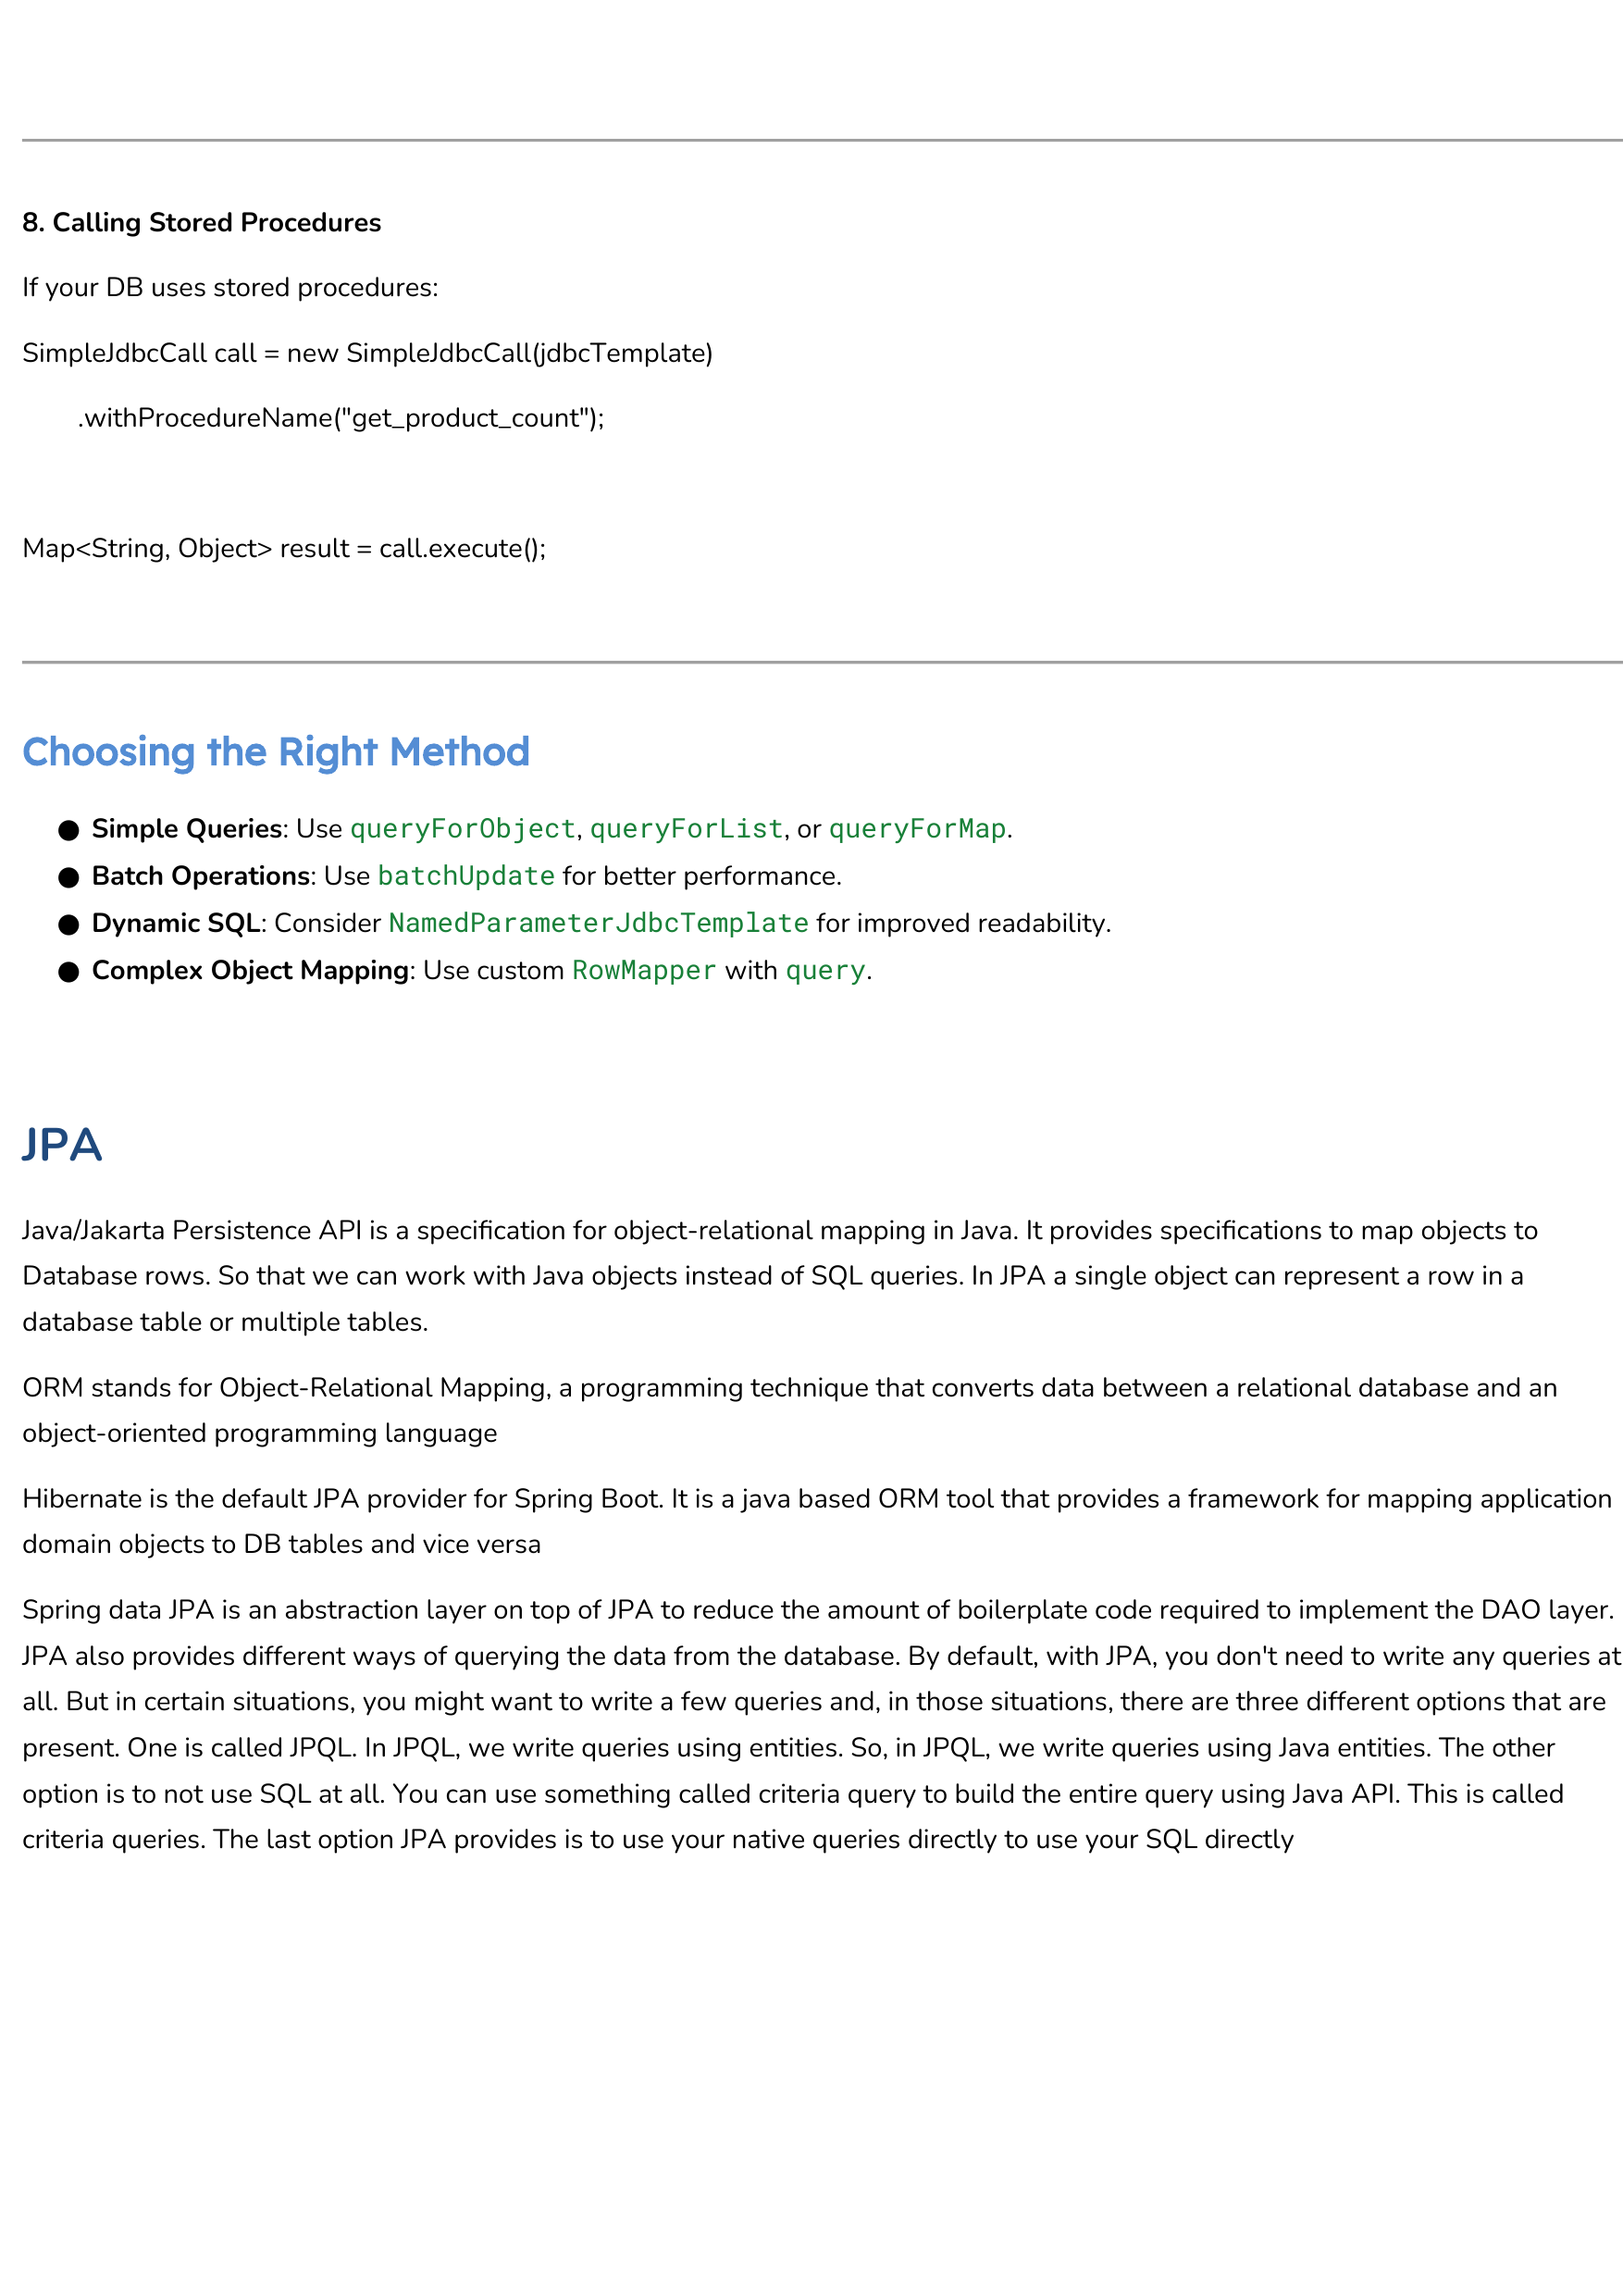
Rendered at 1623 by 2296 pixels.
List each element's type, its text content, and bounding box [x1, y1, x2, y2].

list Complex Object Mapping: Use custom RowMapper with query. [56, 951, 1623, 989]
text Spring data JPA is an abstraction layer on top of JPA to reduce the amount of boilerplate code required to implement the DAO layer. JPA also provides different ways of querying the data from the database. By default, with JPA, you don't need to write any queries at all. But in certain situations, you might want to write a few queries and, in those situations, there are three different options that are present. One is called JPQL. In JPQL, we write queries using entities. So, in JPQL, we write queries using Java entities. The other option is to not use SQL at all. You can use something called criteria query to build the entire query using Java API. This is called criteria queries. The last option JPA provides is to use your native queries directly to use your SQL directly [22, 1592, 1623, 1858]
text ORM stands for Object-Relational Mapping, a programming technique that converts data between a relational database and an object-oriented programming language [22, 1369, 1623, 1452]
text Map<String, Object> result = call.execute(); [22, 530, 1623, 567]
subtitle Choosing the Right Method [22, 726, 1623, 775]
list Batch Operations: Use batchUpdate for better performance. [56, 857, 1623, 895]
list Simple Queries: Use queryForObject, queryForList, or queryForMap. [56, 810, 1623, 848]
text SimpleJdbcCall call = new SimpleJdbcCall(jdbcTemplate) [22, 335, 1623, 371]
text 8. Calling Stored Procedures [22, 205, 1623, 241]
list Dynamic SQL: Consider NamedParameterJdbcTemplate for improved readability. [56, 904, 1623, 942]
text If your DB uses stored procedures: [22, 269, 1623, 306]
text .withProcedureName("get_product_count"); [22, 400, 1623, 437]
subtitle JPA [22, 1114, 1623, 1177]
text Hibernate is the default JPA provider for Spring Boot. It is a java based ORM tool that provides a framework for mapping application domain objects to DB tables and vice versa [22, 1481, 1623, 1563]
text Java/Jakarta Persistence API is a specification for object-relational mapping in Java. It provides specifications to map objects to Database rows. So that we can work with Java objects instead of SQL queries. In JPA a single object can represent a row in a database table or multiple tables. [22, 1212, 1623, 1341]
